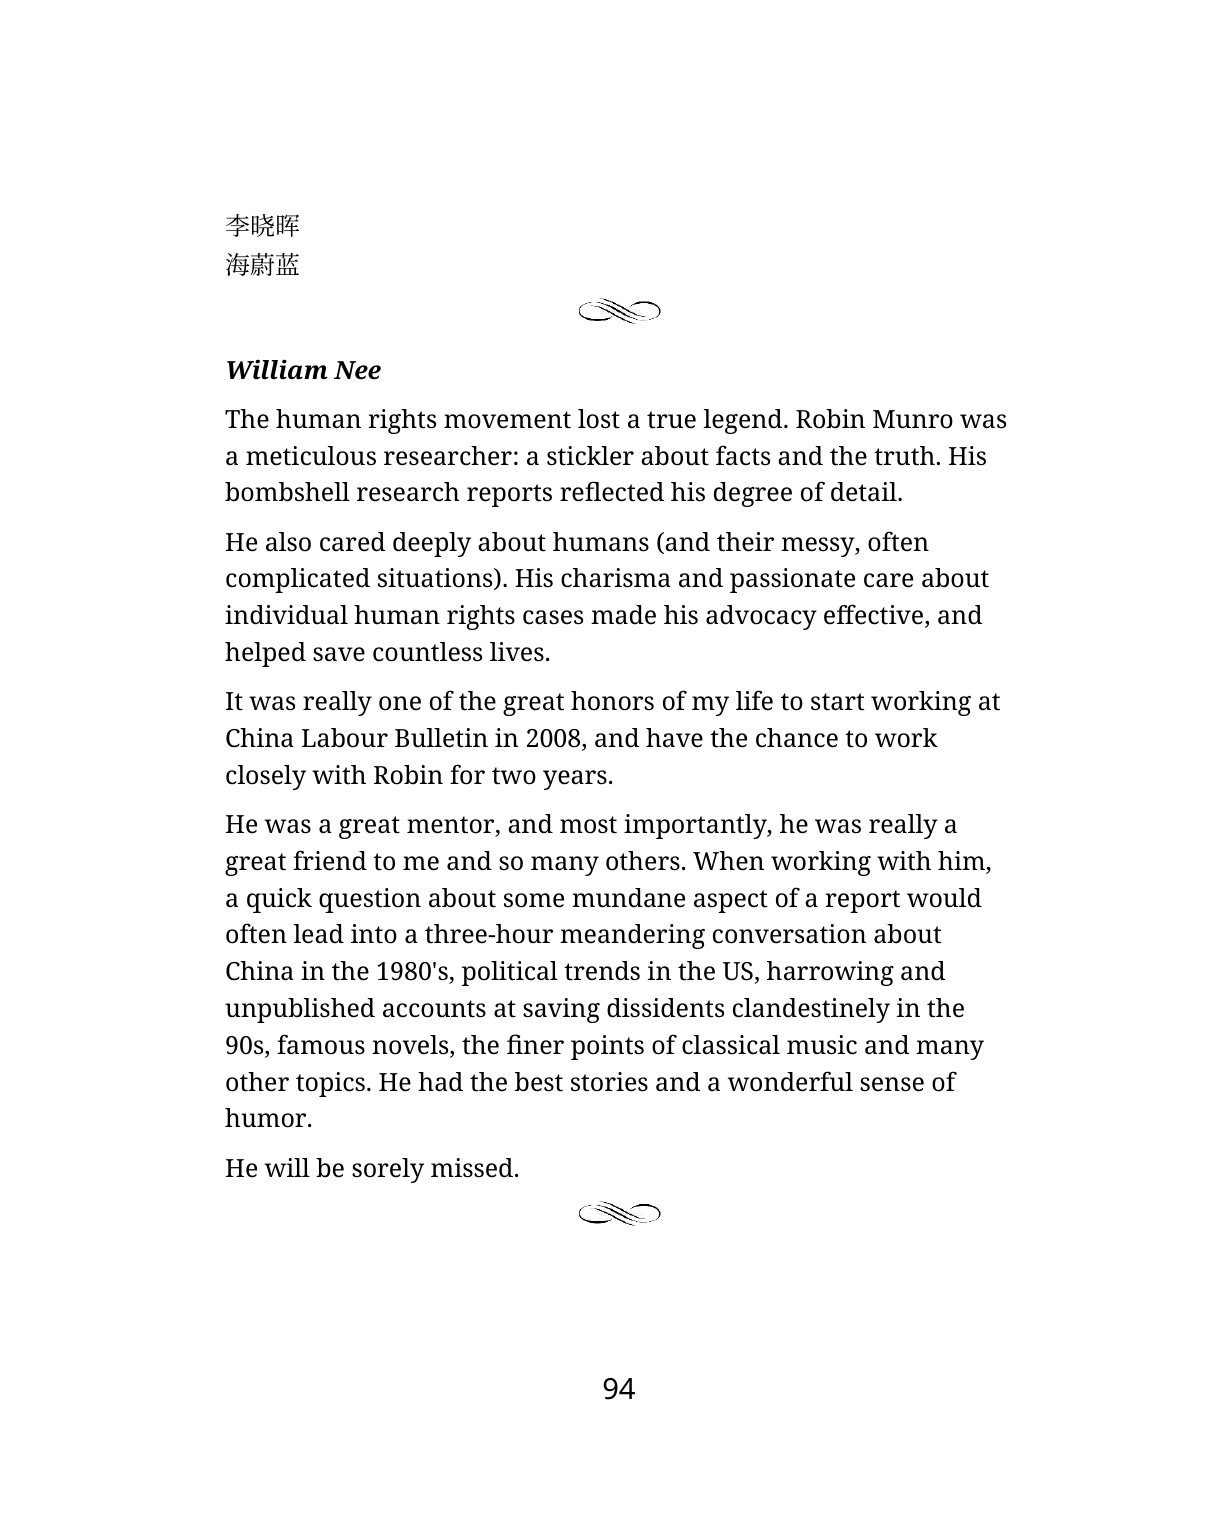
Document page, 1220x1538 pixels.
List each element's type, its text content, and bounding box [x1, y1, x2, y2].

text He was a great mentor, and most importantly, he was really a great friend to me and so many others. When working with him, a quick question about some mundane aspect of a report would often lead into a three-hour meandering conversation about China in the 1980's, political trends in the US, harrowing and unpublished accounts at saving dissidents clandestinely in the 90s, famous novels, the finer points of classical music and many other topics. He had the best stories and a wonderful sense of humor. [225, 807, 1012, 1135]
picture [575, 297, 663, 325]
text He also cared deeply about humans (and their messy, often complicated situations). His charisma and passionate care about individual human rights cases made his advocacy effective, and helped save countless lives. [225, 524, 1012, 669]
text The human rights movement lost a true legend. Robin Munro was a meticulous researcher: a stickler about facts and the truth. His bombshell research reports reflected his degree of detail. [225, 402, 1012, 509]
text William Nee [225, 352, 1012, 386]
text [225, 207, 1012, 282]
text He will be sorely missed. [225, 1150, 1012, 1184]
picture [575, 1199, 663, 1228]
text It was really one of the great honors of my life to start working at China Labour Bulletin in 2008, and have the chance to work closely with Robin for two years. [225, 684, 1012, 792]
